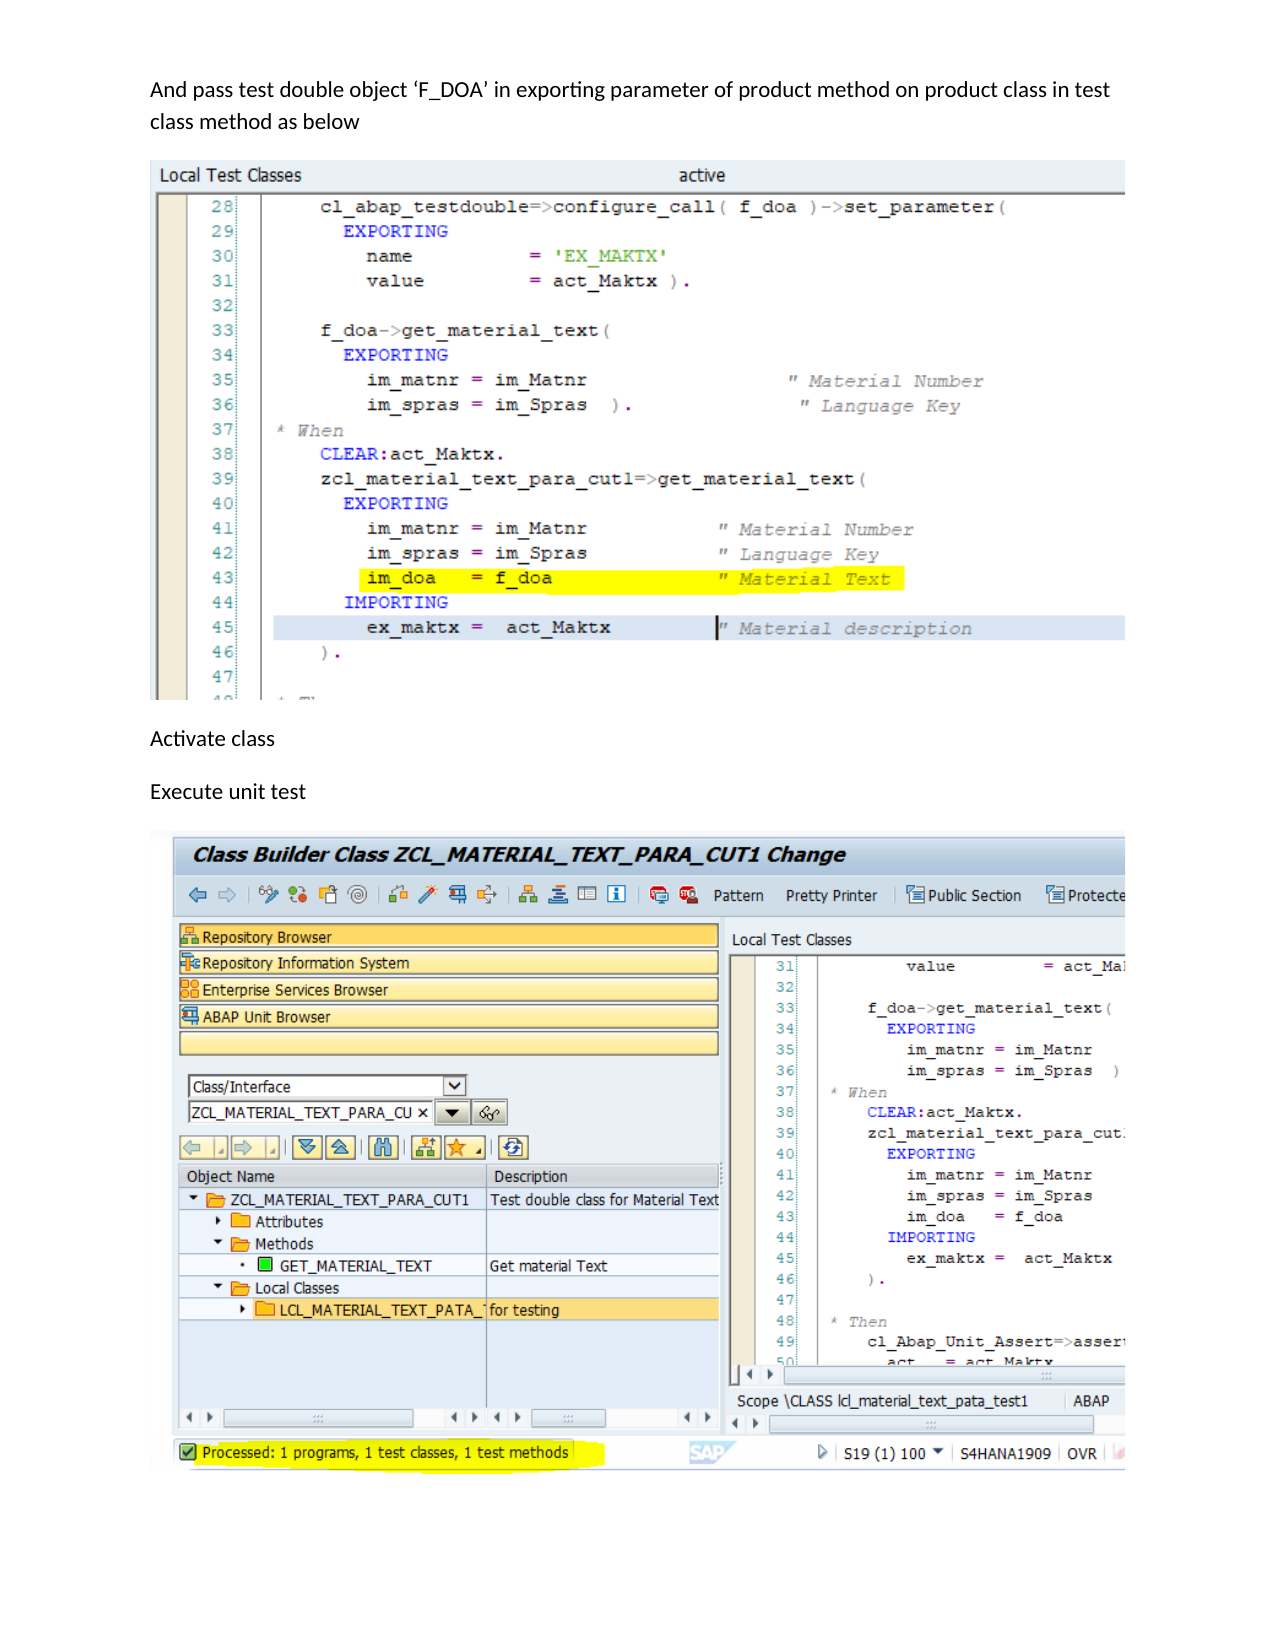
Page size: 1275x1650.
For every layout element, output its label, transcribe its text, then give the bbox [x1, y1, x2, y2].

text And pass test double object ‘F_DOA’ in exporting parameter of product method on product class in test class method as below [150, 75, 1125, 135]
picture [150, 160, 1125, 700]
text Activate class [150, 724, 1125, 752]
text Execute unit test [150, 777, 1125, 805]
picture [150, 830, 1125, 1474]
